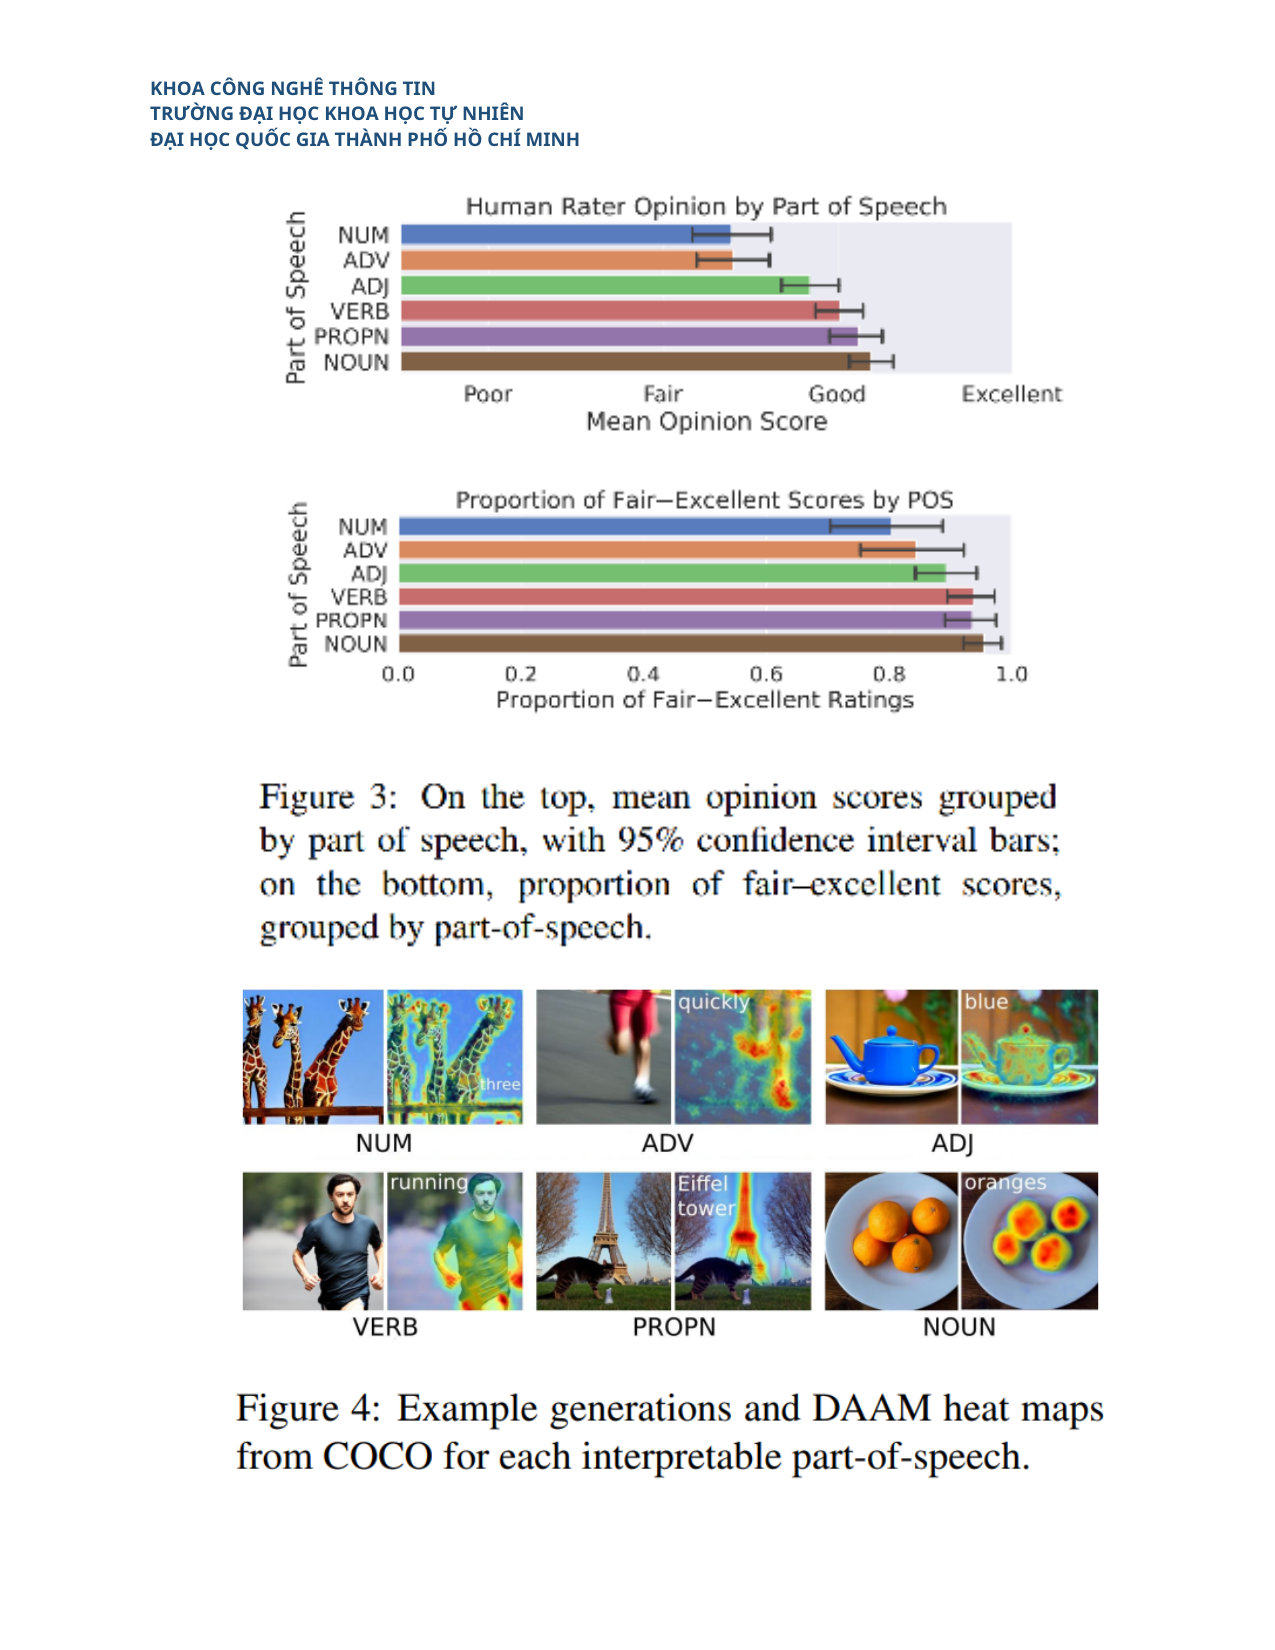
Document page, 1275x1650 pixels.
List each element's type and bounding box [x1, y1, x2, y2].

picture [223, 180, 1099, 961]
picture [223, 971, 1117, 1497]
